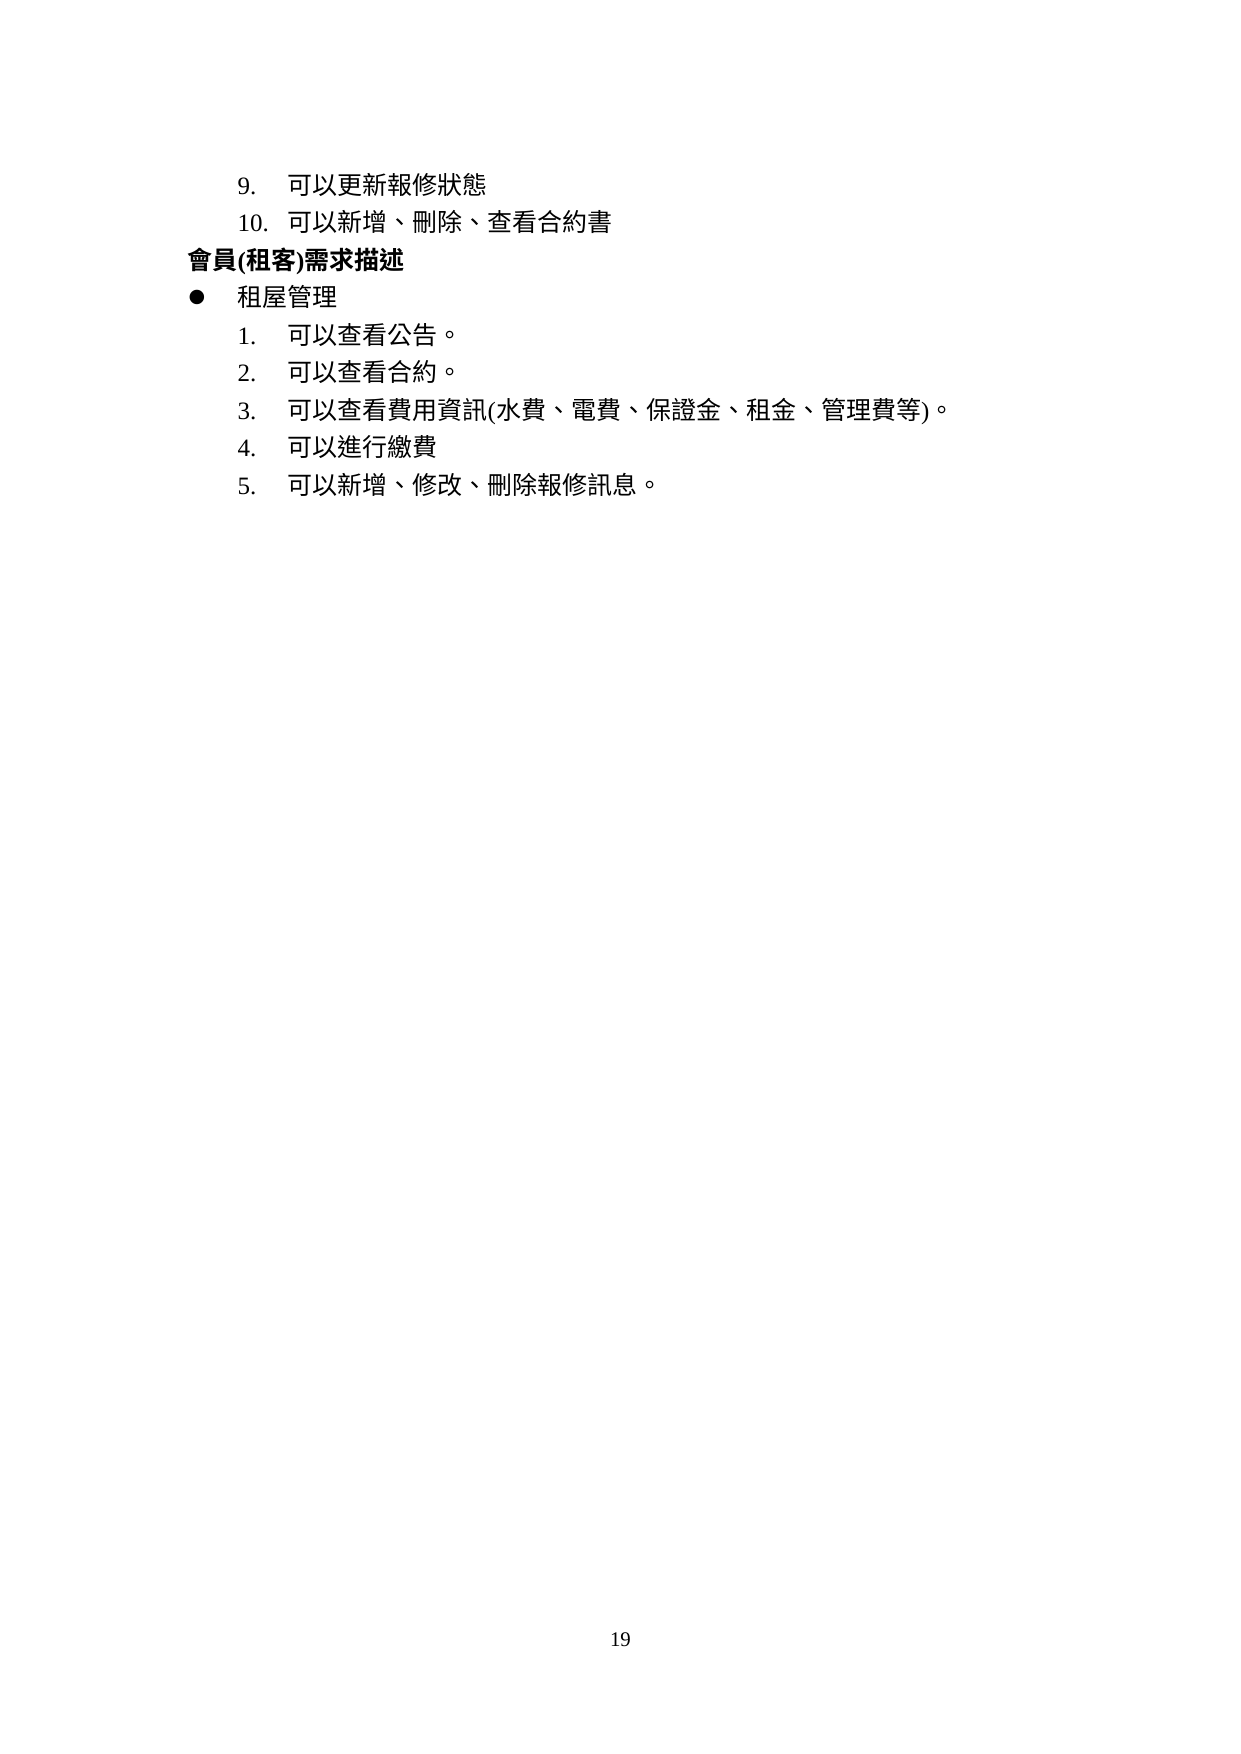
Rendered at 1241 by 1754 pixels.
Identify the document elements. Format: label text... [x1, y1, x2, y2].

text 會員(租客)需求描述 [187, 239, 1053, 277]
list 可以新增、刪除、查看合約書 [237, 202, 1053, 239]
list 可以更新報修狀態 [237, 164, 1053, 202]
list 可以查看費用資訊(水費、電費、保證金、租金、管理費等)。 [237, 389, 1053, 427]
list 可以查看公告。 [237, 314, 1053, 352]
list 可以進行繳費 [237, 427, 1053, 464]
list 可以查看合約。 [237, 352, 1053, 389]
list 可以新增、修改、刪除報修訊息。 [237, 464, 1053, 502]
list 租屋管理 [187, 277, 1053, 314]
